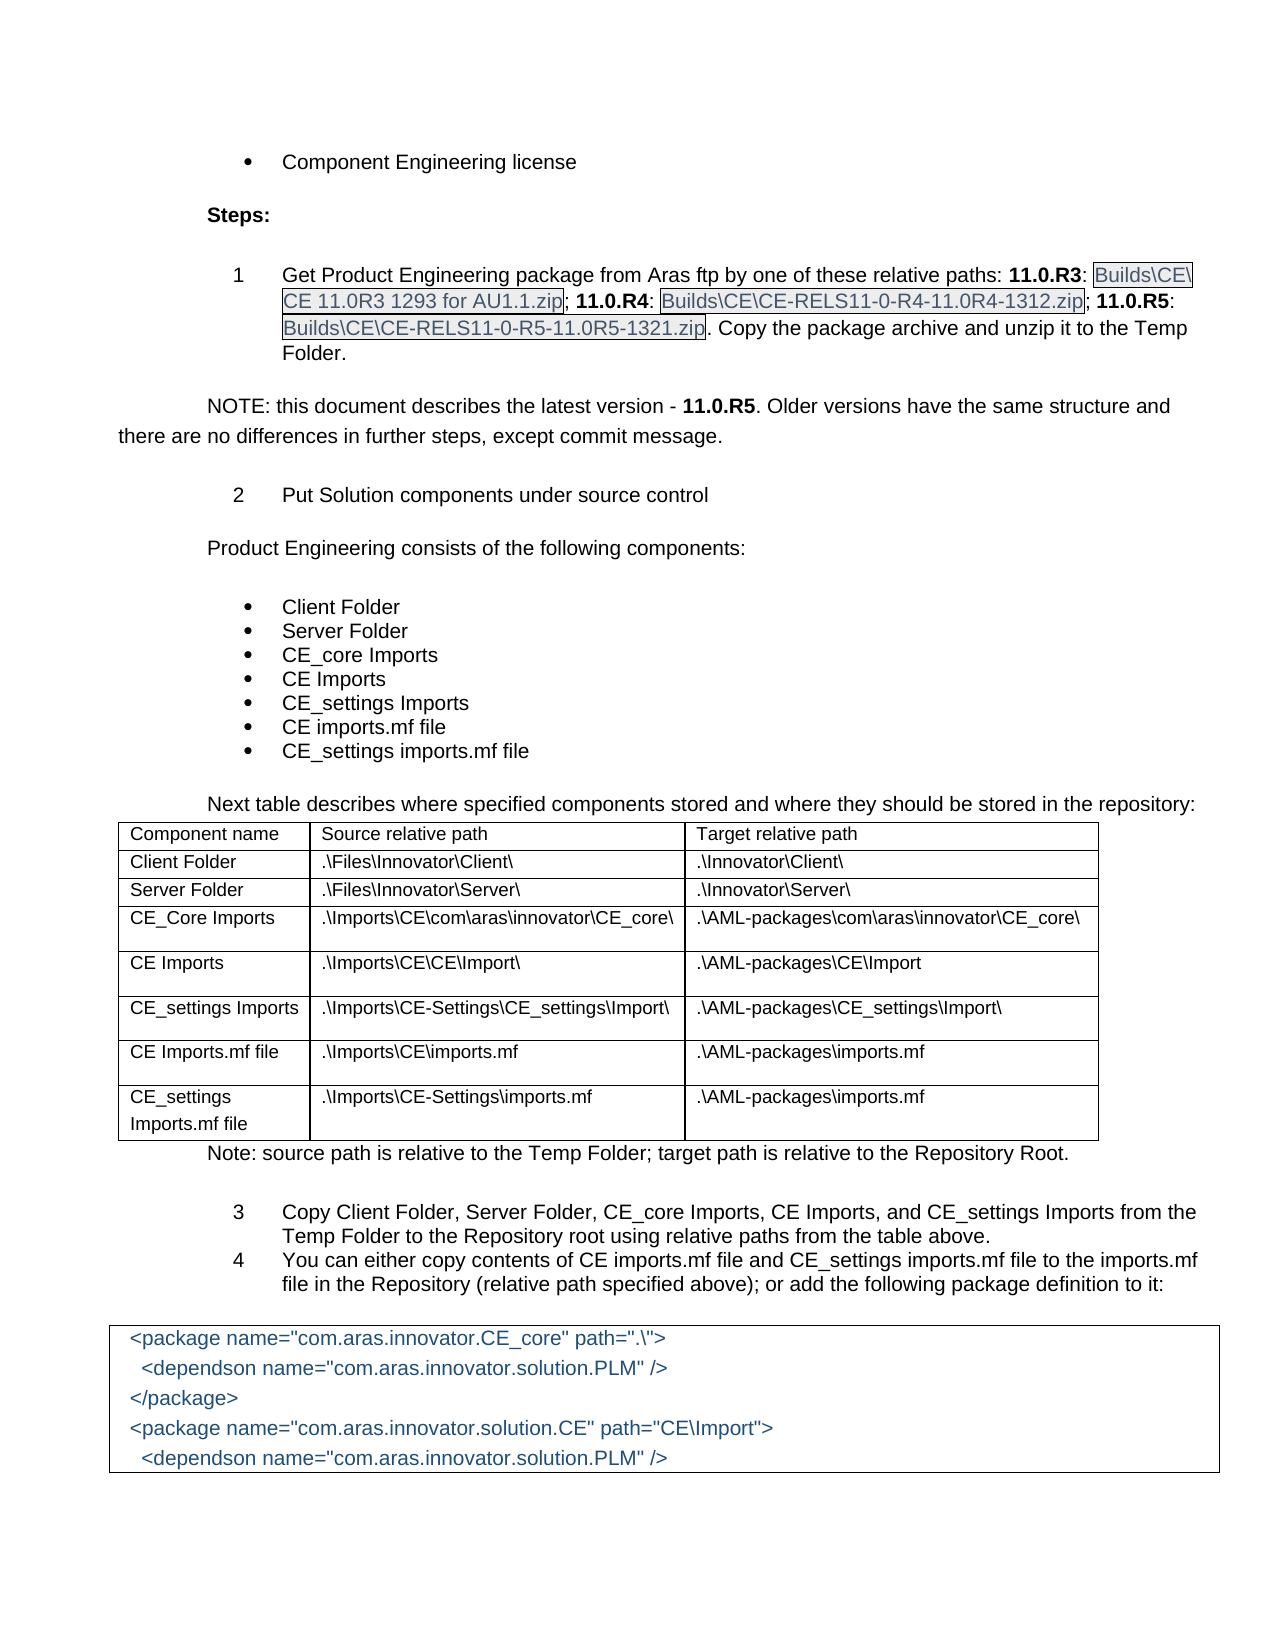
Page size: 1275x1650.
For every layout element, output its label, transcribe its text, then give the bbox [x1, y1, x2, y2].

table_header Component name [119, 823, 309, 850]
text Note: source path is relative to the Temp Folder; target path is relative to the Repository Root. [118, 1141, 1211, 1165]
text NOTE: this document describes the latest version - 11.0.R5. Older versions have the same structure and there are no differences in further steps, except commit message. [118, 393, 1211, 447]
list Get Product Engineering package from Aras ftp by one of these relative paths: 11.0.R3: Builds\CE\CE 11.0R3 1293 for AU1.1.zip; 11.0.R4: Builds\CE\CE-RELS11-0-R4-11.0R4-1312.zip; 11.0.R5: Builds\CE\CE-RELS11-0-R5-11.0R5-1321.zip. Copy the package archive and unzip it to the Temp Folder. [244, 262, 1211, 364]
list Server Folder [244, 619, 1211, 643]
text <dependson name="com.aras.innovator.solution.PLM" /> [110, 1444, 1219, 1472]
list Put Solution components under source control [244, 482, 1211, 506]
table_header Target relative path [686, 823, 1098, 850]
text <dependson name="com.aras.innovator.solution.PLM" /> [110, 1355, 1219, 1380]
table_cell .\AML-packages\imports.mf [686, 1041, 1098, 1085]
list Client Folder [244, 595, 1211, 619]
table_cell .\AML-packages\com\aras\innovator\CE_core\ [686, 907, 1098, 951]
table_cell CE_settings Imports.mf file [119, 1086, 309, 1140]
list CE_core Imports [244, 643, 1211, 667]
table_cell .\Files\Innovator\Client\ [311, 851, 684, 878]
text Next table describes where specified components stored and where they should be stored in the repository: [118, 792, 1211, 816]
table_cell Client Folder [119, 851, 309, 878]
table_cell .\Innovator\Server\ [686, 879, 1098, 906]
list CE Imports [244, 667, 1211, 691]
list Copy Client Folder, Server Folder, CE_core Imports, CE Imports, and CE_settings Imports from the Temp Folder to the Repository root using relative paths from the table above. [244, 1200, 1211, 1248]
table_cell CE Imports [119, 952, 309, 996]
text Product Engineering consists of the following components: [118, 536, 1211, 559]
table_cell .\Imports\CE-Settings\CE_settings\Import\ [311, 997, 684, 1040]
list Component Engineering license [244, 150, 1211, 174]
table_cell .\Files\Innovator\Server\ [311, 879, 684, 906]
table_cell CE Imports.mf file [119, 1041, 309, 1085]
table_cell .\Imports\CE-Settings\imports.mf [311, 1086, 684, 1140]
list CE imports.mf file [244, 715, 1211, 739]
table_cell .\Imports\CE\CE\Import\ [311, 952, 684, 996]
list You can either copy contents of CE imports.mf file and CE_settings imports.mf file to the imports.mf file in the Repository (relative path specified above); or add the following package definition to it: [244, 1248, 1211, 1296]
table_cell .\AML-packages\imports.mf [686, 1086, 1098, 1140]
table_header Source relative path [311, 823, 684, 850]
table_cell Server Folder [119, 879, 309, 906]
text Steps: [118, 203, 1211, 227]
table_cell .\AML-packages\CE\Import [686, 952, 1098, 996]
table_cell CE_Core Imports [119, 907, 309, 951]
text <package name="com.aras.innovator.CE_core" path=".\"> [110, 1326, 1219, 1350]
table_cell .\Imports\CE\com\aras\innovator\CE_core\ [311, 907, 684, 951]
table_cell .\AML-packages\CE_settings\Import\ [686, 997, 1098, 1040]
table_cell CE_settings Imports [119, 997, 309, 1040]
table_cell .\Imports\CE\imports.mf [311, 1041, 684, 1085]
list CE_settings imports.mf file [244, 739, 1211, 763]
text <package name="com.aras.innovator.solution.CE" path="CE\Import"> [110, 1415, 1219, 1440]
text </package> [110, 1385, 1219, 1410]
table_cell .\Innovator\Client\ [686, 851, 1098, 878]
list CE_settings Imports [244, 691, 1211, 715]
